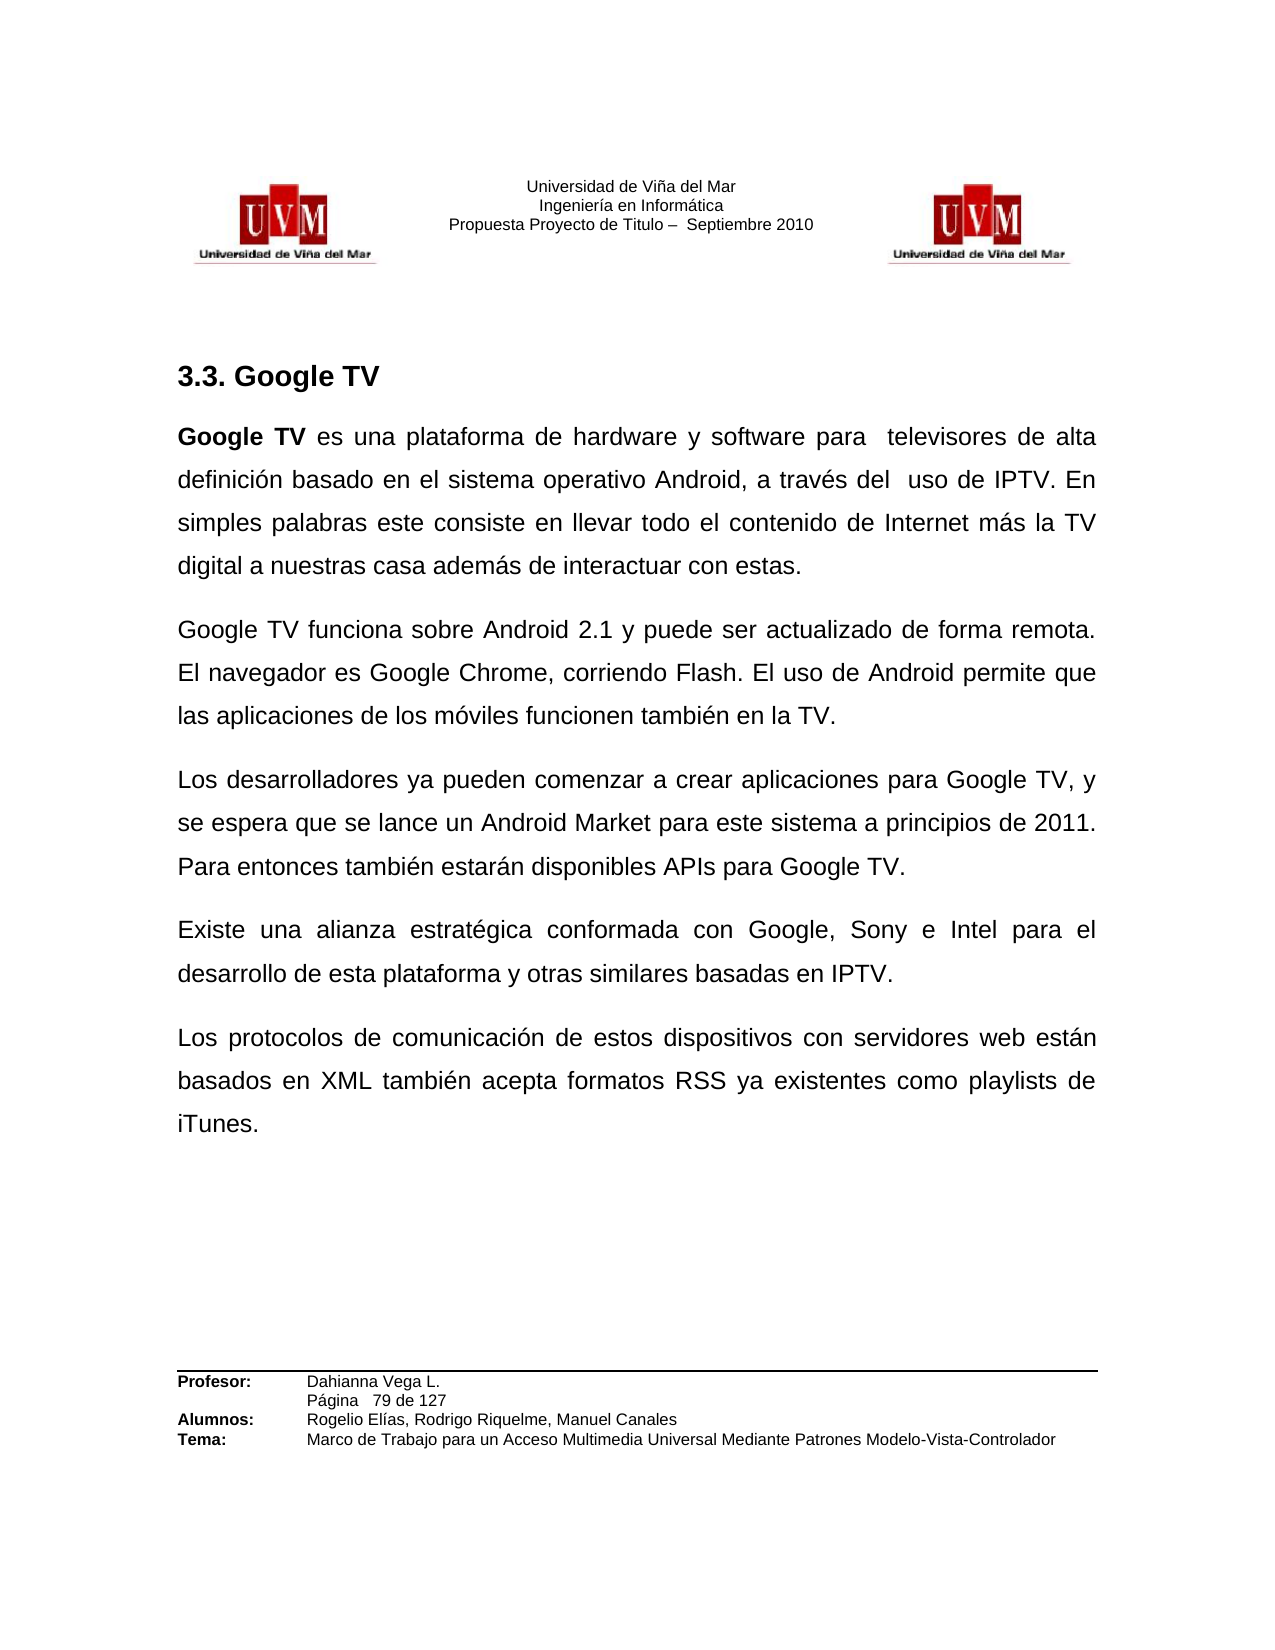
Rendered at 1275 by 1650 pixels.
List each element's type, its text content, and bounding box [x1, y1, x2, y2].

text Google TV funciona sobre Android 2.1 y puede ser actualizado de forma remota. El navegador es Google Chrome, corriendo Flash. El uso de Android permite que las aplicaciones de los móviles funcionen también en la TV. [177, 615, 1098, 730]
text Los protocolos de comunicación de estos dispositivos con servidores web están basados en XML también acepta formatos RSS ya existentes como playlists de iTunes. [177, 1022, 1098, 1137]
text Google TV es una plataforma de hardware y software para televisores de alta definición basado en el sistema operativo Android, a través del uso de IPTV. En simples palabras este consiste en llevar todo el contenido de Internet más la TV digital a nuestras casa además de interactuar con estas. [177, 422, 1098, 580]
picture [871, 176, 1084, 267]
text Los desarrolladores ya pueden comenzar a crear aplicaciones para Google TV, y se espera que se lance un Android Market para este sistema a principios de 2011. Para entonces también estarán disponibles APIs para Google TV. [177, 765, 1098, 880]
subtitle 3.3. Google TV [177, 359, 1098, 392]
text Existe una alianza estratégica conformada con Google, Sony e Intel para el desarrollo de esta plataforma y otras similares basadas en IPTV. [177, 915, 1098, 987]
picture [177, 176, 390, 267]
